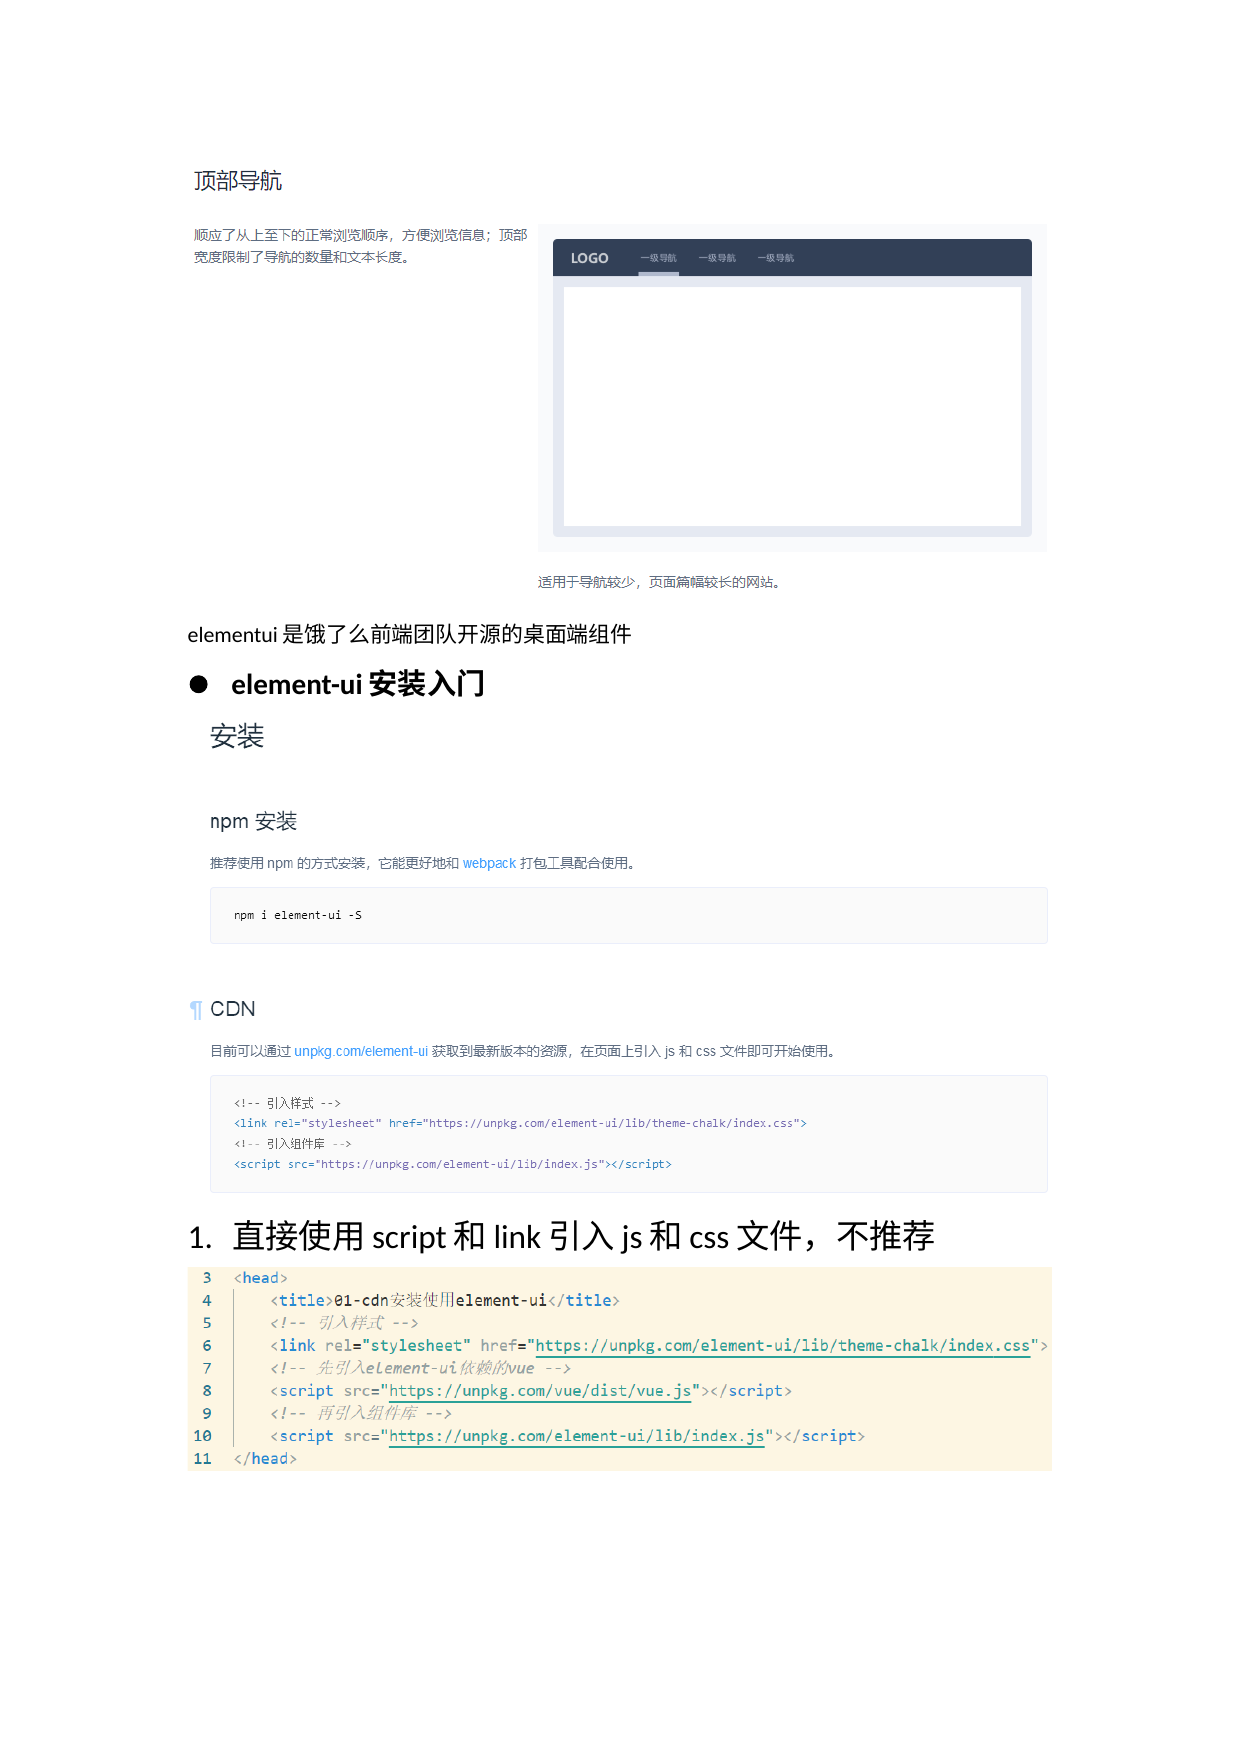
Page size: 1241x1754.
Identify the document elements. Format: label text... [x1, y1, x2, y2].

text elementui是饿了么前端团队开源的桌面端组件 [187, 617, 1053, 649]
picture [187, 714, 1052, 1198]
picture [187, 1267, 1052, 1471]
list 直接使用script和link引入js和css文件，不推荐 [187, 1202, 1053, 1267]
picture [187, 162, 1052, 604]
list element-ui安装入门 [187, 649, 1053, 714]
